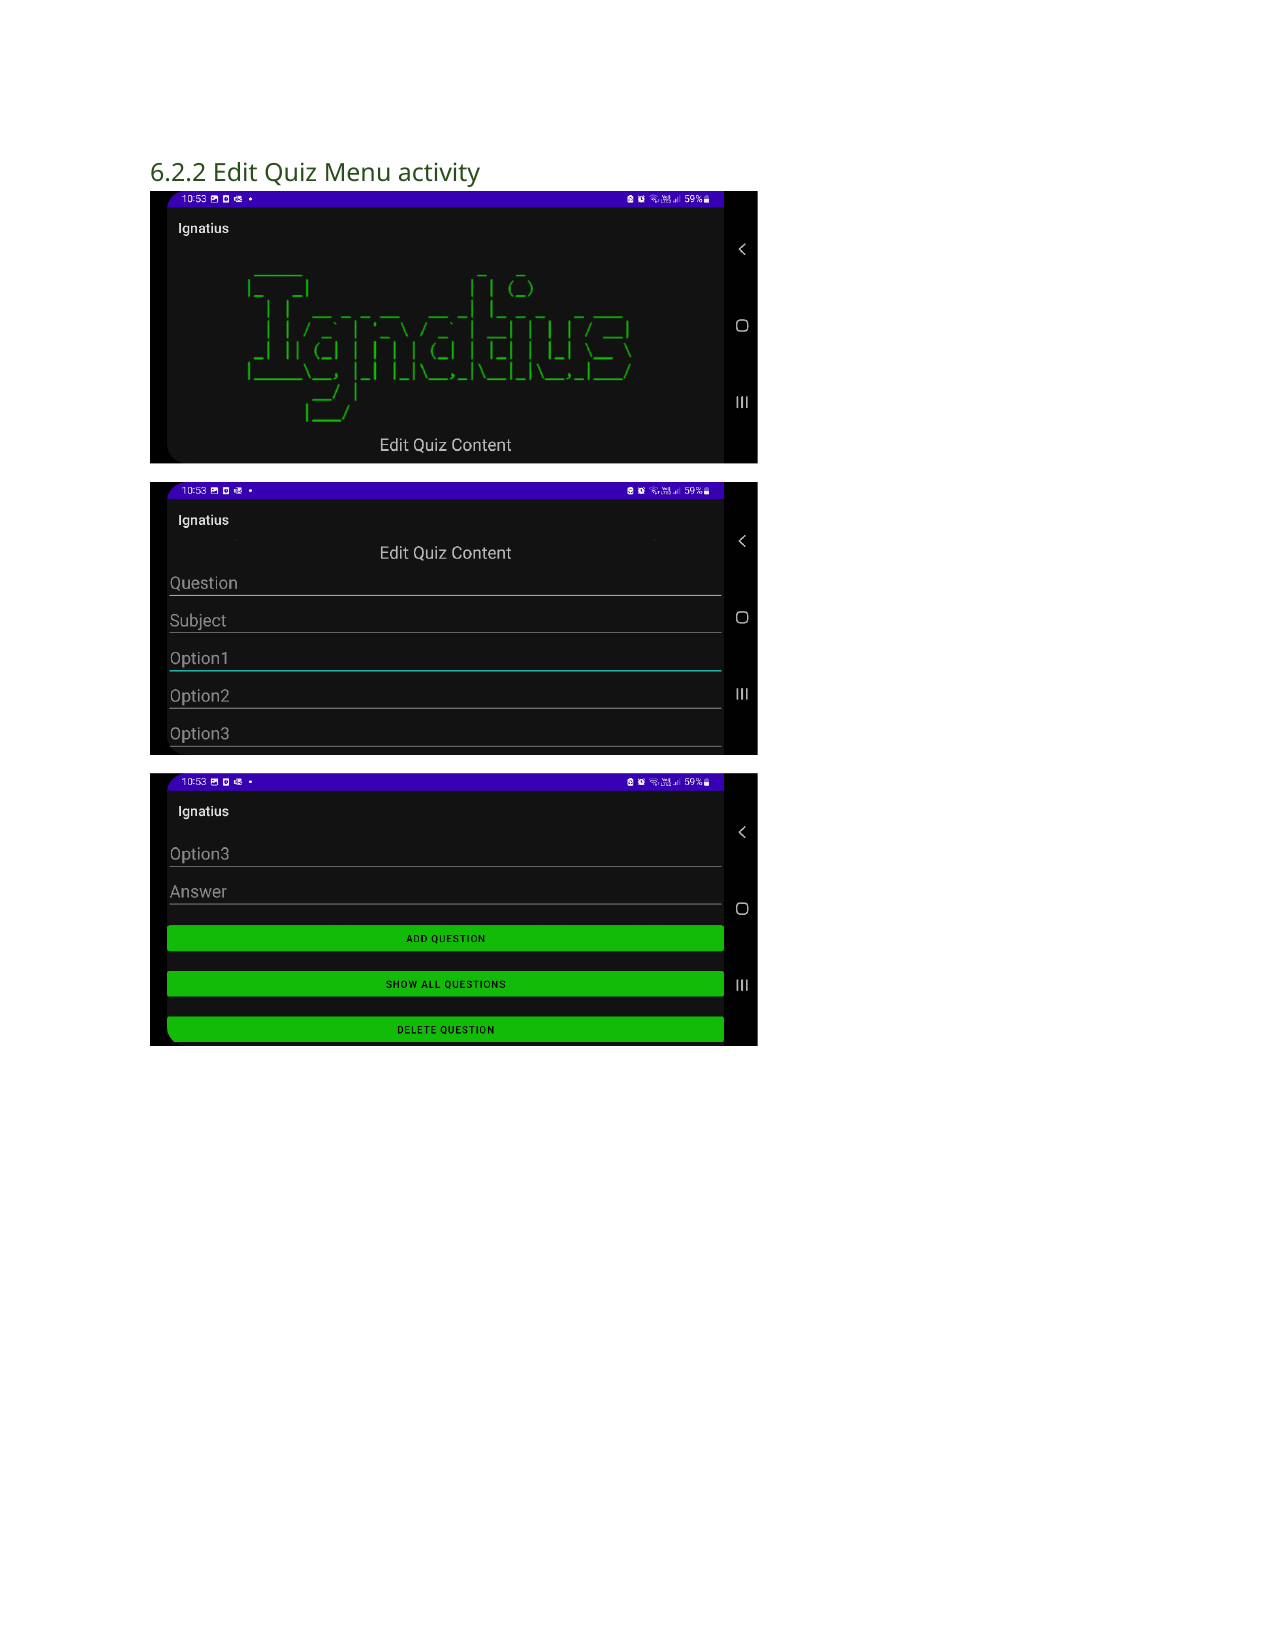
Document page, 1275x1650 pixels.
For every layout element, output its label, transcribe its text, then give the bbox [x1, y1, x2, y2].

subtitle 6.2.2 Edit Quiz Menu activity [150, 154, 1125, 188]
picture [150, 191, 758, 1046]
